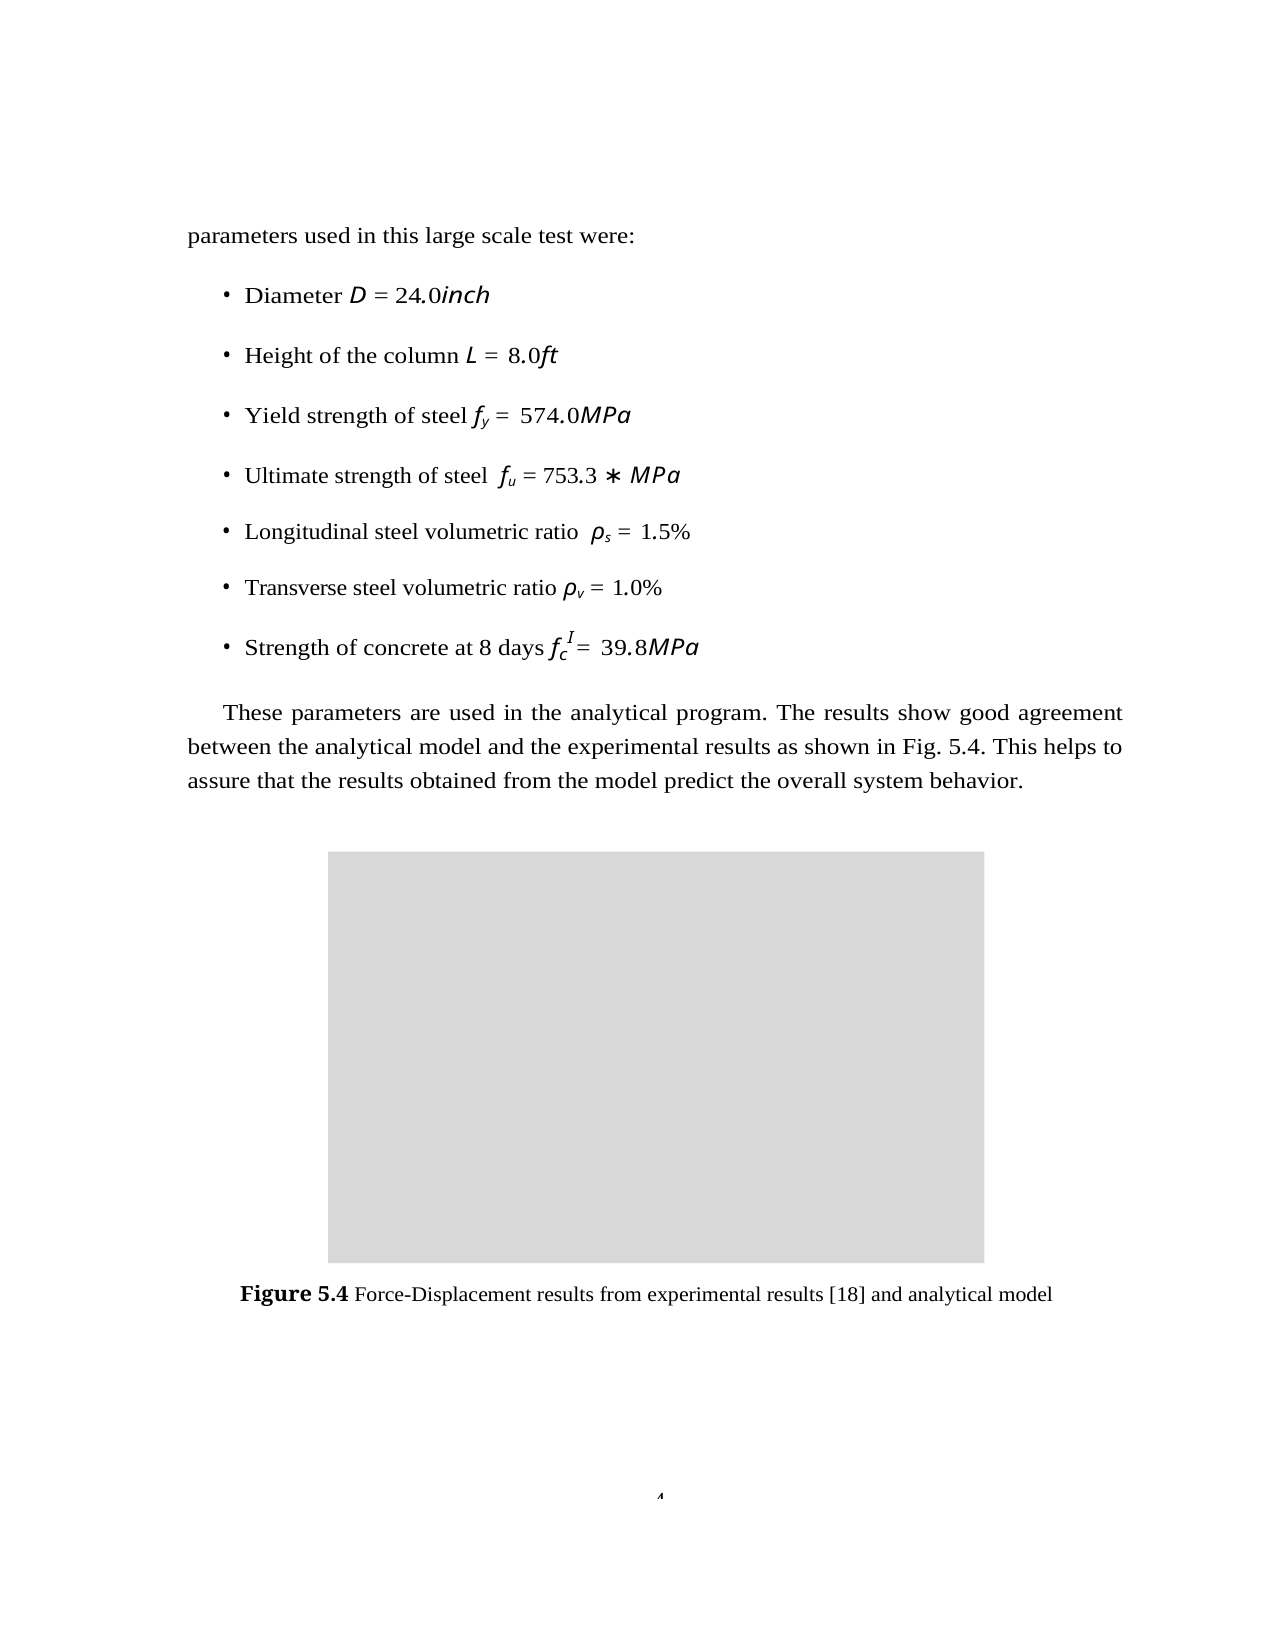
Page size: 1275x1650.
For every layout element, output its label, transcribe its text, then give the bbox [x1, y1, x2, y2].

list Height of the column L = 8.0ft [222, 338, 1200, 371]
text These parameters are used in the analytical program. The results show good agreement between the analytical model and the experimental results as shown in Fig. 5.4. This helps to assure that the results obtained from the model predict the overall system behavior. [187, 699, 1125, 793]
list Ultimate strength of steel fu = 753.3 ∗ MPa [222, 458, 1200, 491]
list Diameter D = 24.0inch [222, 278, 1200, 311]
list Longitudinal steel volumetric ratio ρs = 1.5% [222, 514, 1200, 547]
list Strength of concrete at 8 days fcI = 39.8MPa [222, 626, 1200, 666]
list Yield strength of steel fy = 574.0MPa [222, 398, 1200, 431]
list Transverse steel volumetric ratio ρv = 1.0% [222, 570, 1200, 603]
text parameters used in this large scale test were: [187, 222, 1200, 248]
text Figure 5.4 Force-Displacement results from experimental results [18] and analytical model [240, 1279, 1200, 1307]
